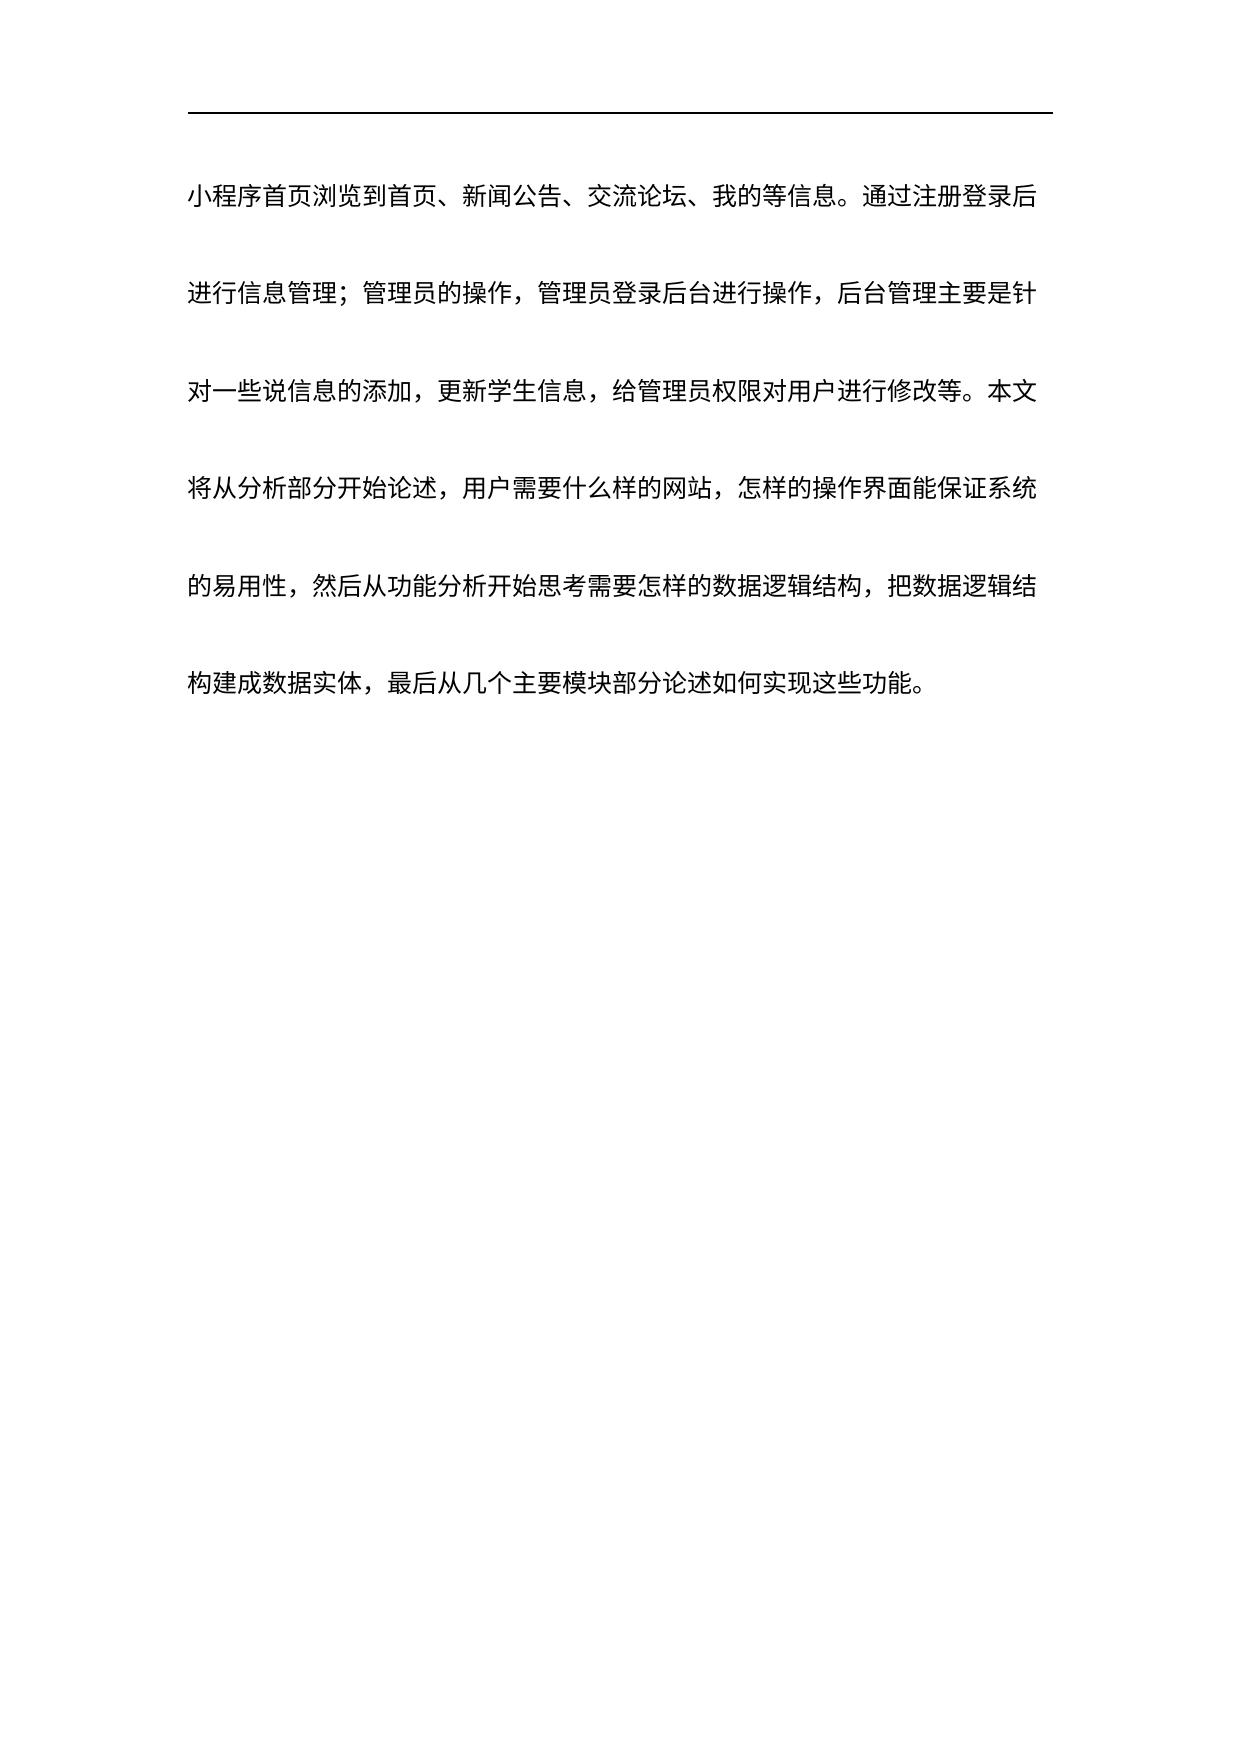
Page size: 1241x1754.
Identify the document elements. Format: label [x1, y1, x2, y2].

text [187, 162, 1053, 714]
